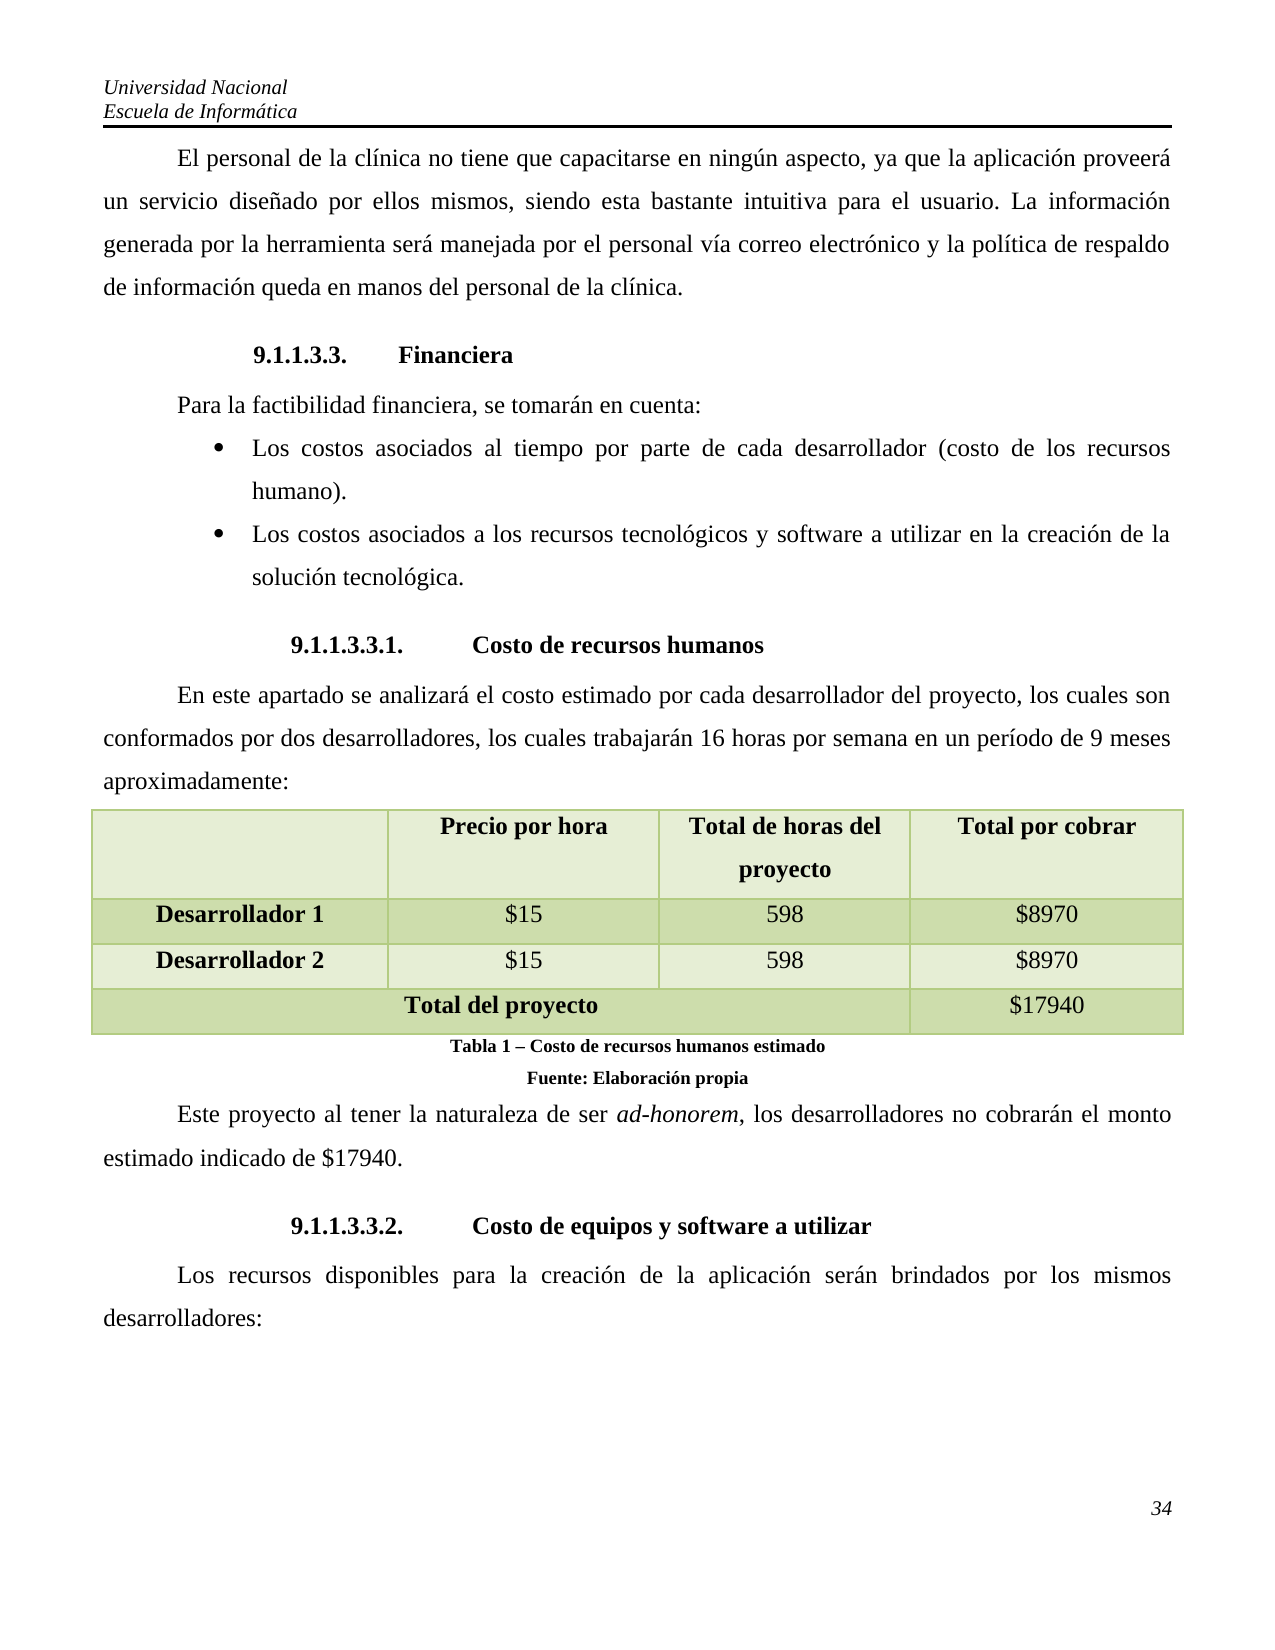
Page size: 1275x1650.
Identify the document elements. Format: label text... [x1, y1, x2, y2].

table_cell 598 [660, 900, 909, 943]
table_header [93, 811, 387, 897]
table_cell Desarrollador 1 [93, 900, 387, 943]
text En este apartado se analizará el costo estimado por cada desarrollador del proyecto, los cuales son conformados por dos desarrolladores, los cuales trabajarán 16 horas por semana en un período de 9 meses aproximadamente: [103, 680, 1172, 795]
text El personal de la clínica no tiene que capacitarse en ningún aspecto, ya que la aplicación proveerá un servicio diseñado por ellos mismos, siendo esta bastante intuitiva para el usuario. La información generada por la herramienta será manejada por el personal vía correo electrónico y la política de respaldo de información queda en manos del personal de la clínica. [103, 143, 1172, 301]
table_header Precio por hora [389, 811, 658, 897]
table_cell $15 [389, 945, 658, 988]
table_header Total de horas del proyecto [660, 811, 909, 897]
list Los costos asociados al tiempo por parte de cada desarrollador (costo de los recursos humano). [214, 433, 1172, 505]
table_cell $8970 [911, 945, 1182, 988]
list Costo de recursos humanos [291, 631, 1172, 659]
table_cell 598 [660, 945, 909, 988]
table_cell $17940 [911, 990, 1182, 1033]
table_cell Total del proyecto [93, 990, 909, 1033]
text Este proyecto al tener la naturaleza de ser ad-honorem, los desarrolladores no cobrarán el monto estimado indicado de $17940. [103, 1099, 1172, 1171]
list Financiera [253, 341, 1172, 369]
text Tabla 1 – Costo de recursos humanos estimado [103, 1035, 1172, 1056]
table_header Total por cobrar [911, 811, 1182, 897]
list Los costos asociados a los recursos tecnológicos y software a utilizar en la creación de la solución tecnológica. [214, 519, 1172, 591]
table_cell $15 [389, 900, 658, 943]
table_cell $8970 [911, 900, 1182, 943]
text Fuente: Elaboración propia [103, 1067, 1172, 1089]
text Para la factibilidad financiera, se tomarán en cuenta: [103, 390, 1172, 419]
list Costo de equipos y software a utilizar [291, 1211, 1172, 1239]
text Los recursos disponibles para la creación de la aplicación serán brindados por los mismos desarrolladores: [103, 1260, 1172, 1332]
table_cell Desarrollador 2 [93, 945, 387, 988]
